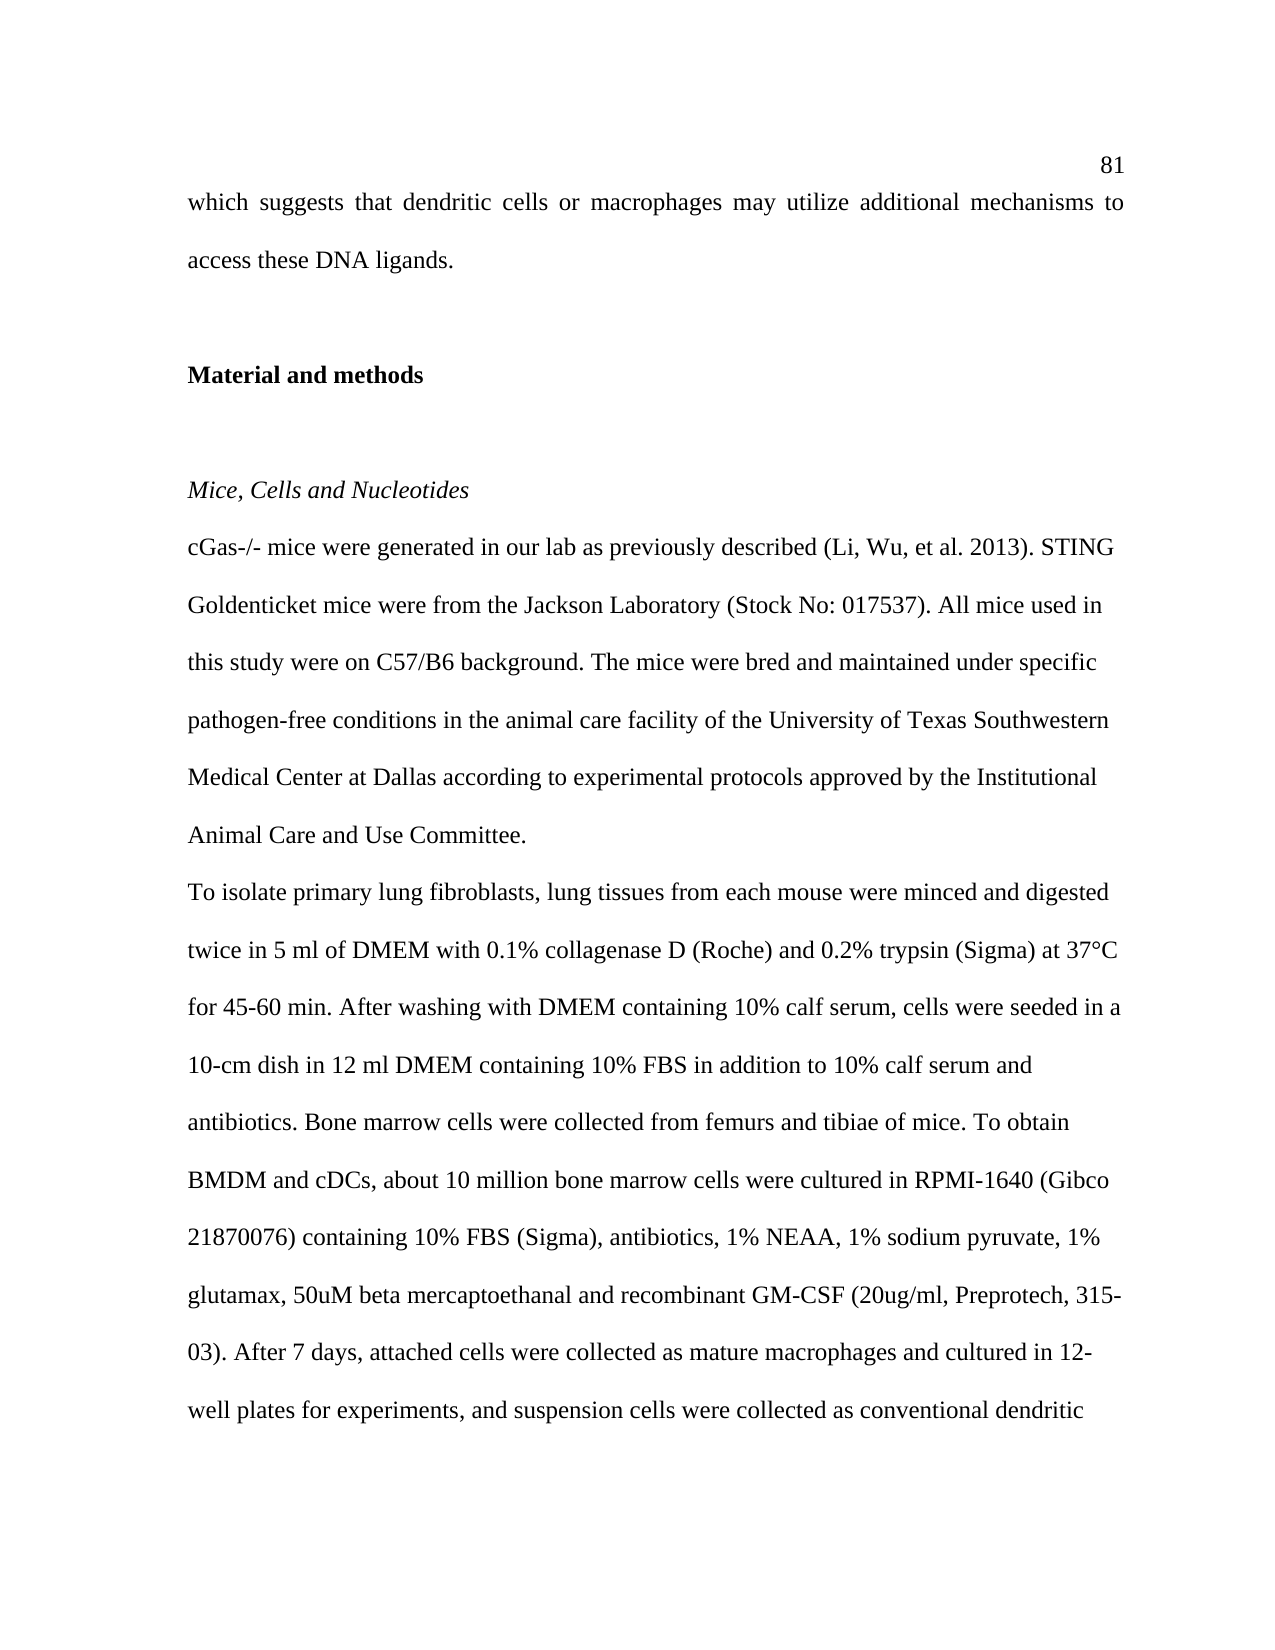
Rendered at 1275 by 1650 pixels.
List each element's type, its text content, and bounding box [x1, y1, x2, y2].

text cGas-/- mice were generated in our lab as previously described (Li, Wu, et al. 2013). STING Goldenticket mice were from the Jackson Laboratory (Stock No: 017537). All mice used in this study were on C57/B6 background. The mice were bred and maintained under specific pathogen-free conditions in the animal care facility of the University of Texas Southwestern Medical Center at Dallas according to experimental protocols approved by the Institutional Animal Care and Use Committee. [187, 532, 1125, 849]
text Mice, Cells and Nucleotides [187, 475, 1125, 504]
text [187, 877, 1125, 1424]
text Material and methods [187, 360, 1125, 389]
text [187, 187, 1125, 274]
